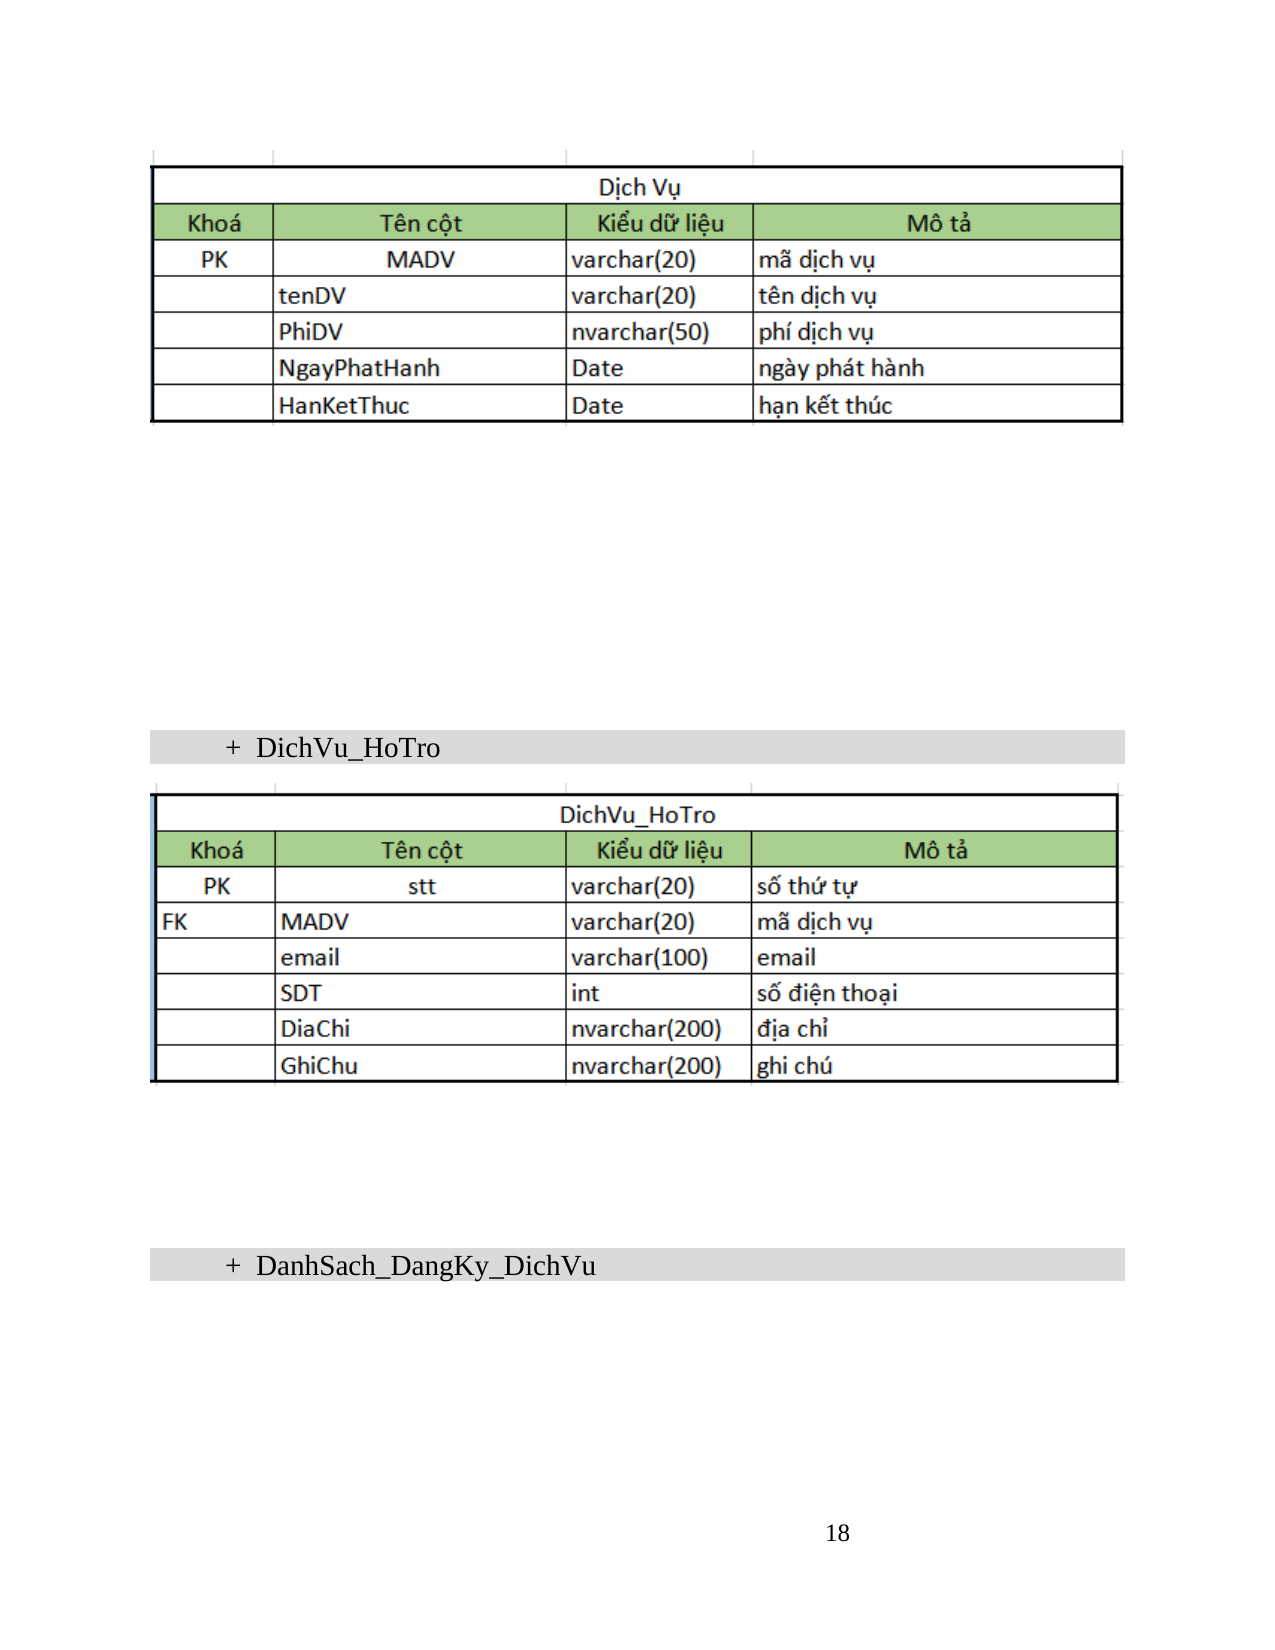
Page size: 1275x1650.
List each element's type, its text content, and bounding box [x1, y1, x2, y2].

text + DanhSach_DangKy_DichVu [150, 1248, 1125, 1281]
text + DichVu_HoTro [150, 730, 1125, 764]
picture [150, 783, 1125, 1086]
picture [150, 150, 1125, 426]
